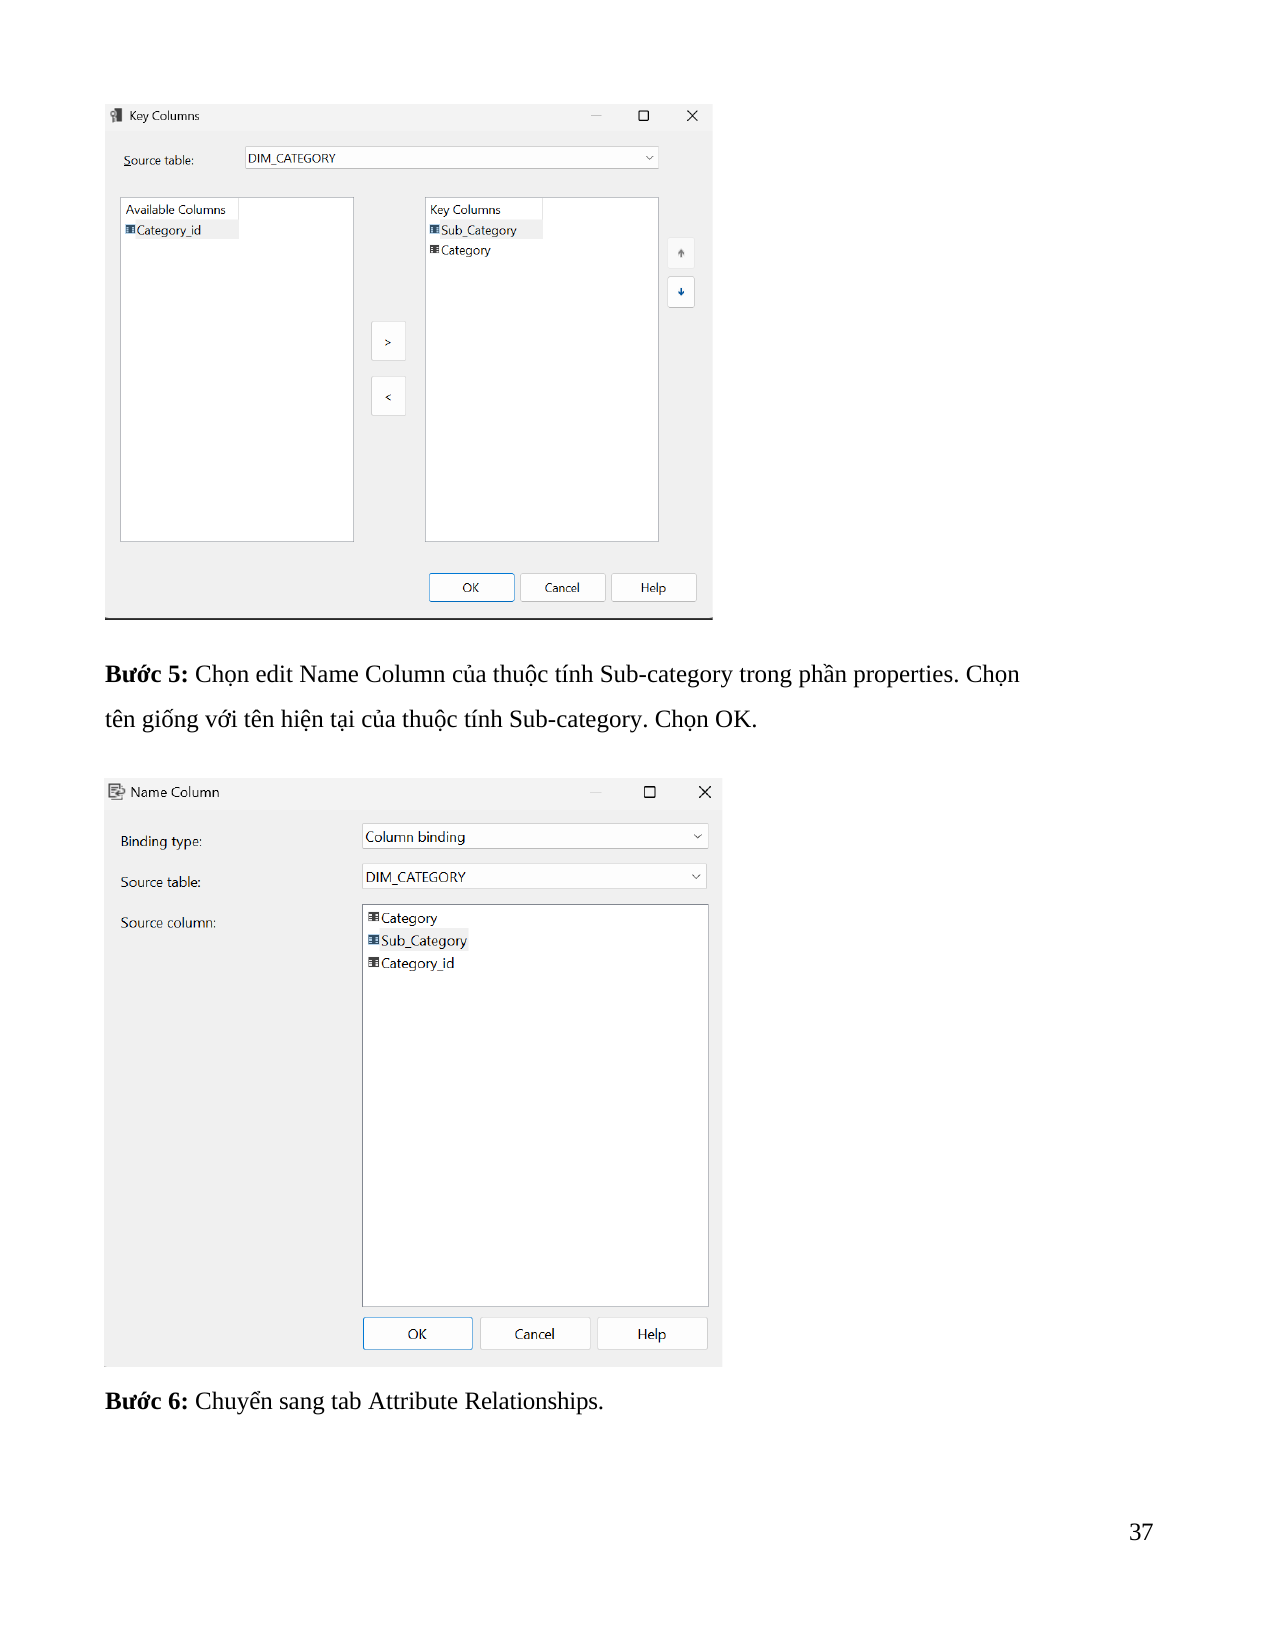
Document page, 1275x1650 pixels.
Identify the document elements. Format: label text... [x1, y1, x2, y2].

text Bước 5: Chọn edit Name Column của thuộc tính Sub-category trong phần properties. Chọn tên giống với tên hiện tại của thuộc tính Sub-category. Chọn OK. [105, 659, 1044, 733]
picture [105, 104, 713, 620]
picture [104, 778, 723, 1367]
